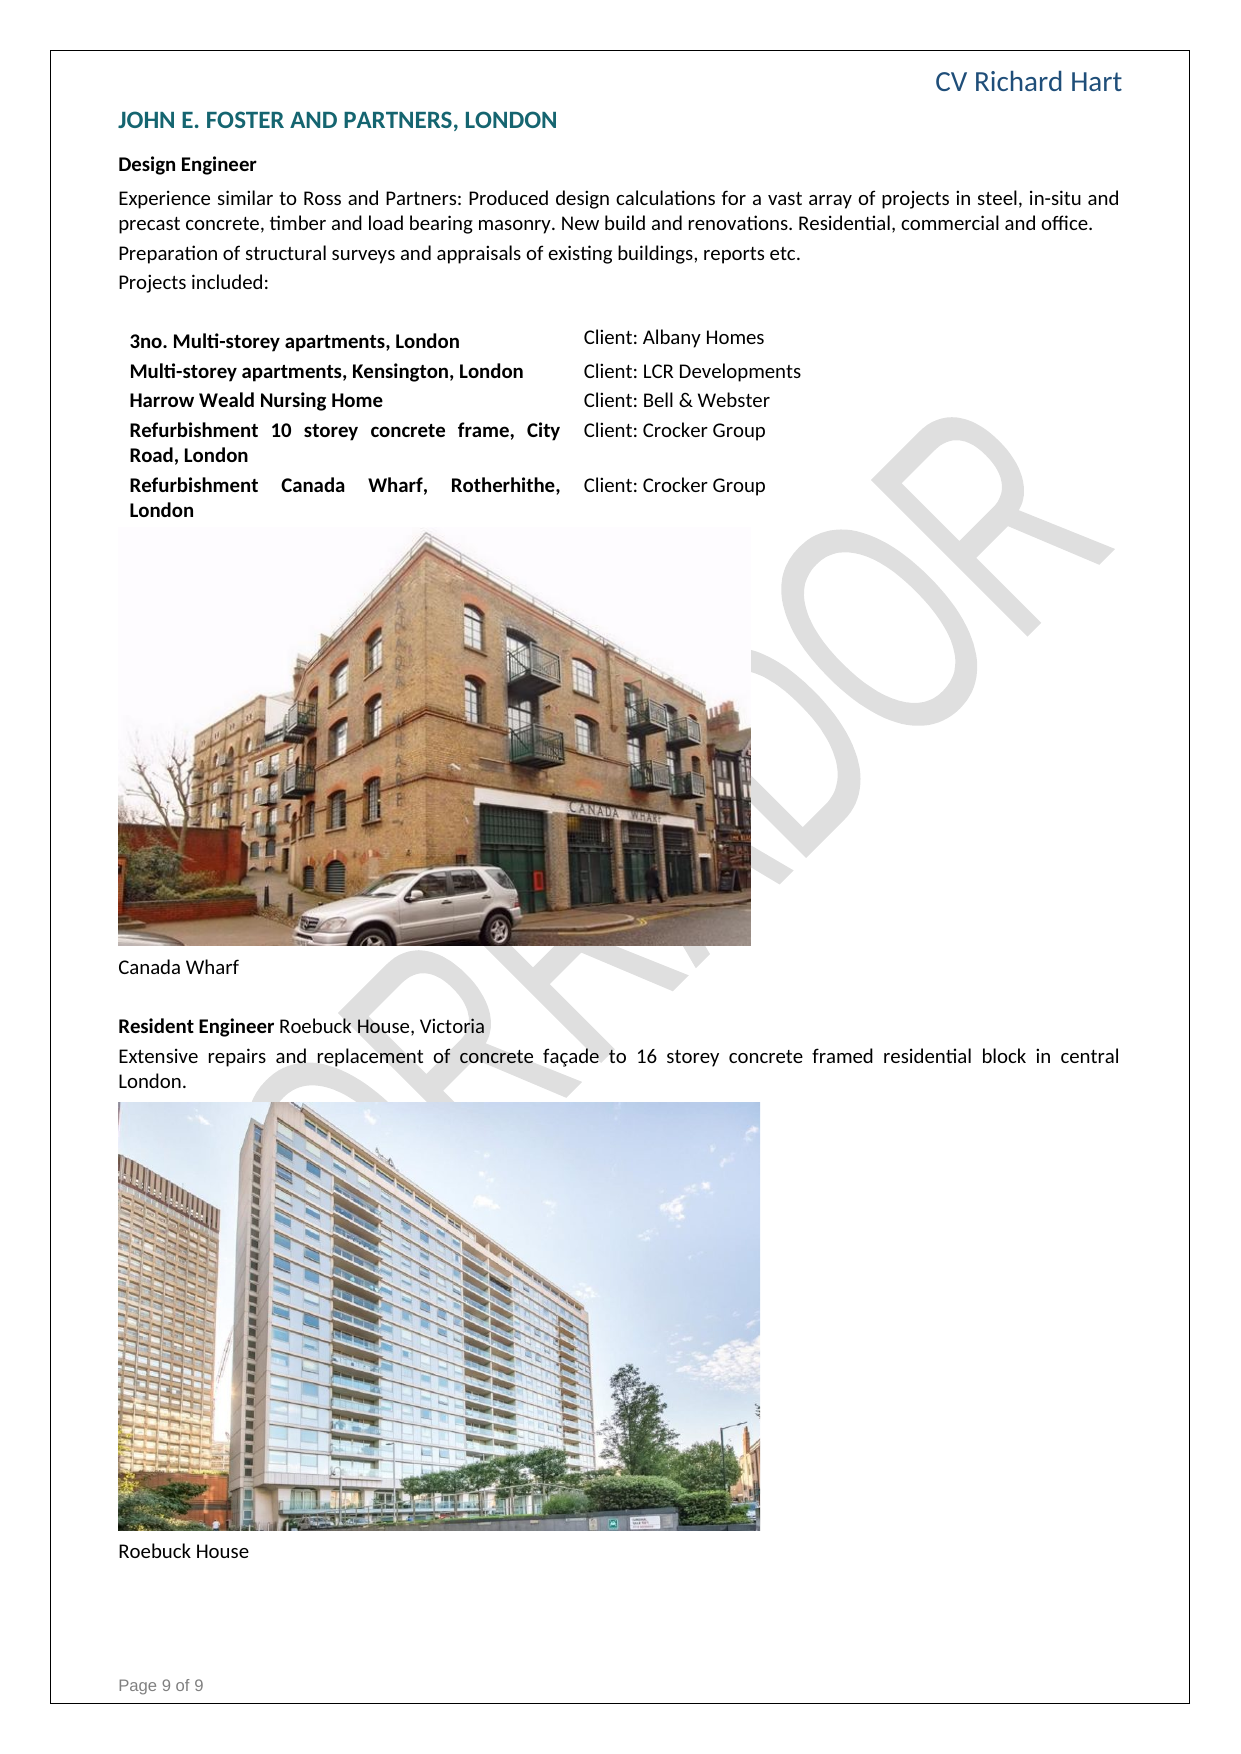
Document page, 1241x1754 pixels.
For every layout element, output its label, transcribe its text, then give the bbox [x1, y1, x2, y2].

text Design Engineer [118, 151, 1122, 176]
table_cell Client: Crocker Group [572, 468, 1026, 523]
text Experience similar to Ross and Partners: Produced design calculations for a vast array of projects in steel, in-situ and precast concrete, timber and load bearing masonry. New build and renovations. Residential, commercial and office. [118, 185, 1122, 236]
table_cell Client: Crocker Group [572, 413, 1026, 468]
subtitle JOHN E. FOSTER AND PARTNERS, LONDON [118, 104, 1122, 134]
text Canada Wharf [118, 954, 1122, 980]
table_cell Client: LCR Developments [572, 354, 1026, 383]
text Roebuck House [118, 1539, 1122, 1564]
text Extensive repairs and replacement of concrete façade to 16 storey concrete framed residential block in central London. [118, 1043, 1122, 1094]
table_cell Refurbishment Canada Wharf, Rotherhithe, London [118, 468, 572, 523]
text Projects included: [118, 269, 1122, 295]
text Preparation of structural surveys and appraisals of existing buildings, reports etc. [118, 240, 1122, 265]
table_cell Harrow Weald Nursing Home [118, 384, 572, 413]
table_cell Refurbishment 10 storey concrete frame, City Road, London [118, 413, 572, 468]
picture [118, 527, 751, 946]
table_header Client: Albany Homes [572, 324, 1026, 354]
table_cell Multi-storey apartments, Kensington, London [118, 354, 572, 383]
table_header 3no. Multi-storey apartments, London [118, 324, 572, 354]
picture [118, 1102, 761, 1531]
table_cell Client: Bell & Webster [572, 384, 1026, 413]
text Resident Engineer Roebuck House, Victoria [118, 1013, 1122, 1039]
